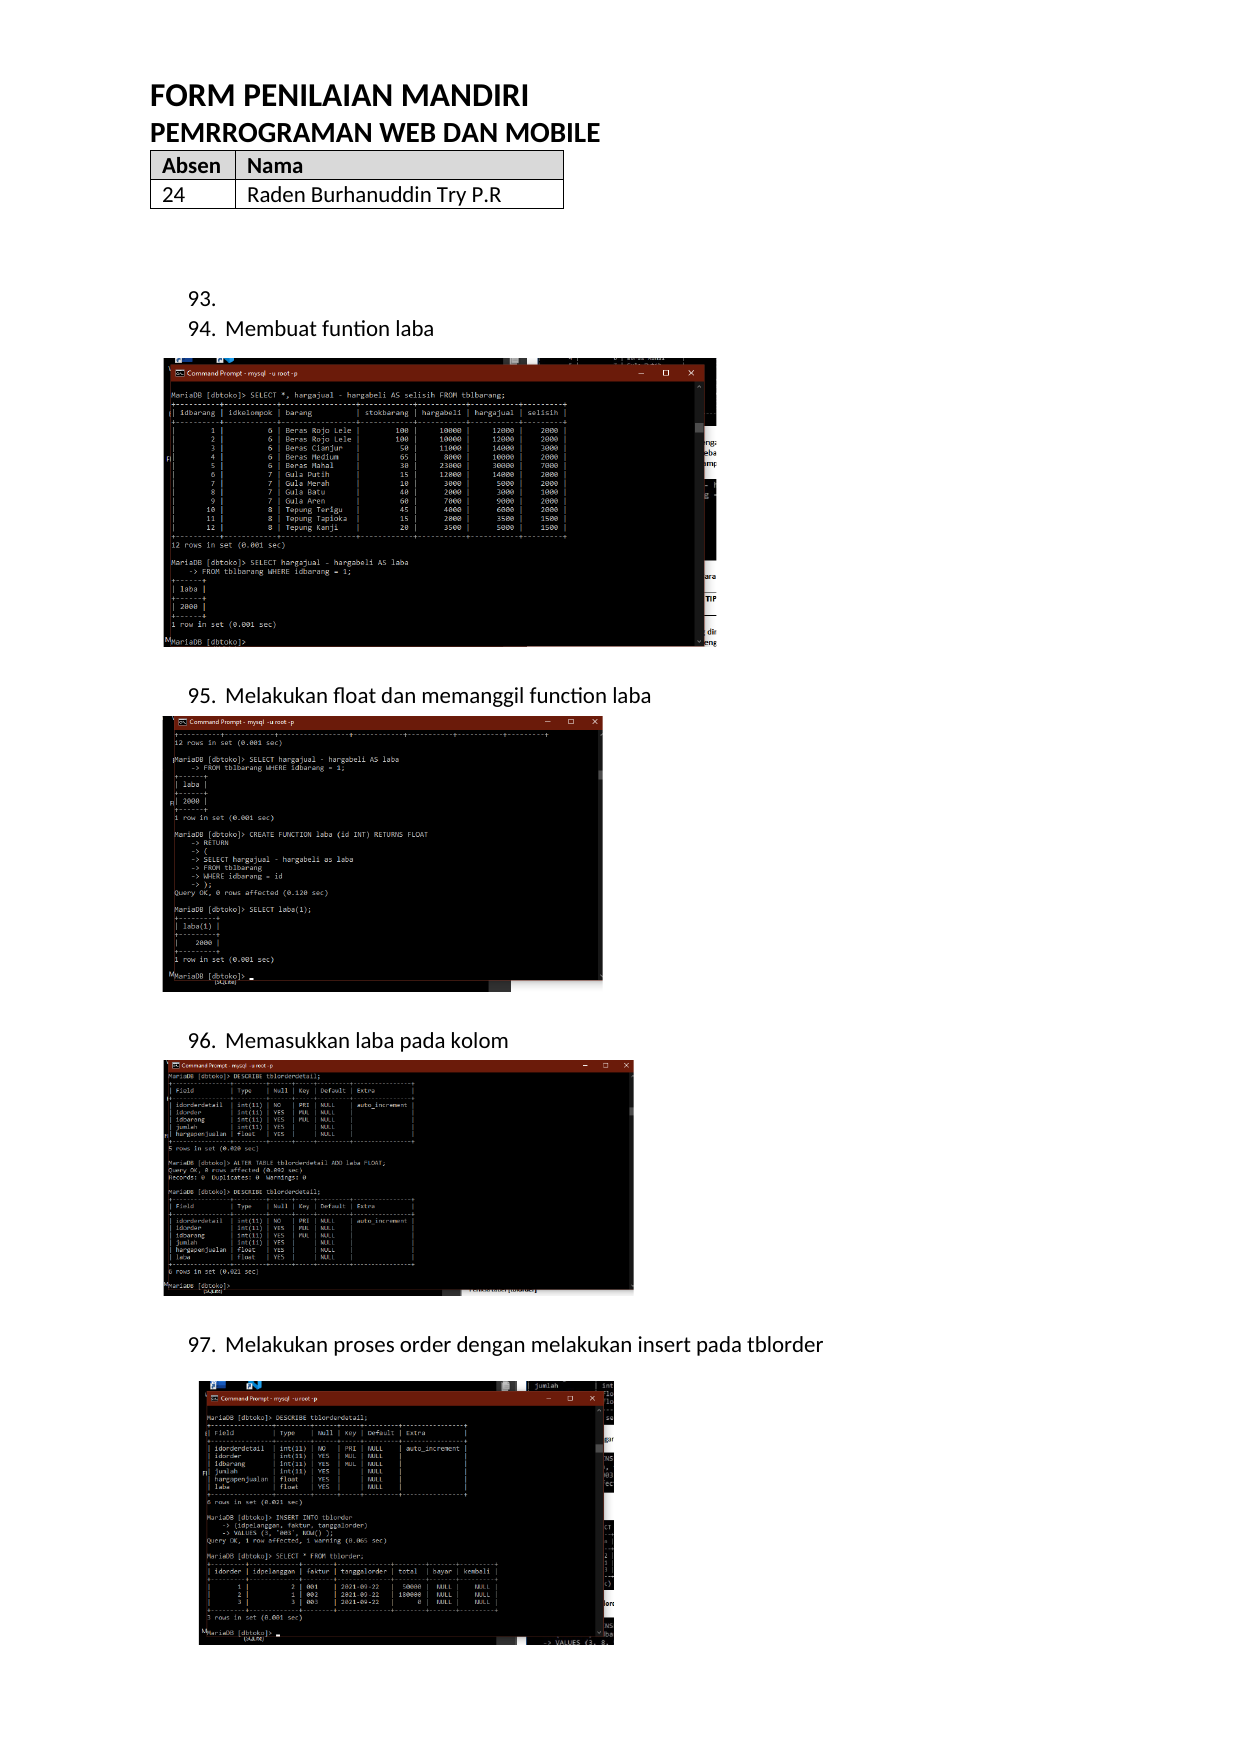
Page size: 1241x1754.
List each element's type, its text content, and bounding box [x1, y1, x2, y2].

picture [163, 358, 717, 647]
picture [198, 1381, 614, 1645]
picture [162, 716, 603, 992]
list Melakukan float dan memanggil function laba [187, 681, 1090, 709]
list Melakukan proses order dengan melakukan insert pada tblorder [187, 1330, 1090, 1358]
picture [163, 1060, 634, 1296]
list Membuat funtion laba [187, 314, 1090, 342]
list Memasukkan laba pada kolom [187, 1026, 1090, 1054]
